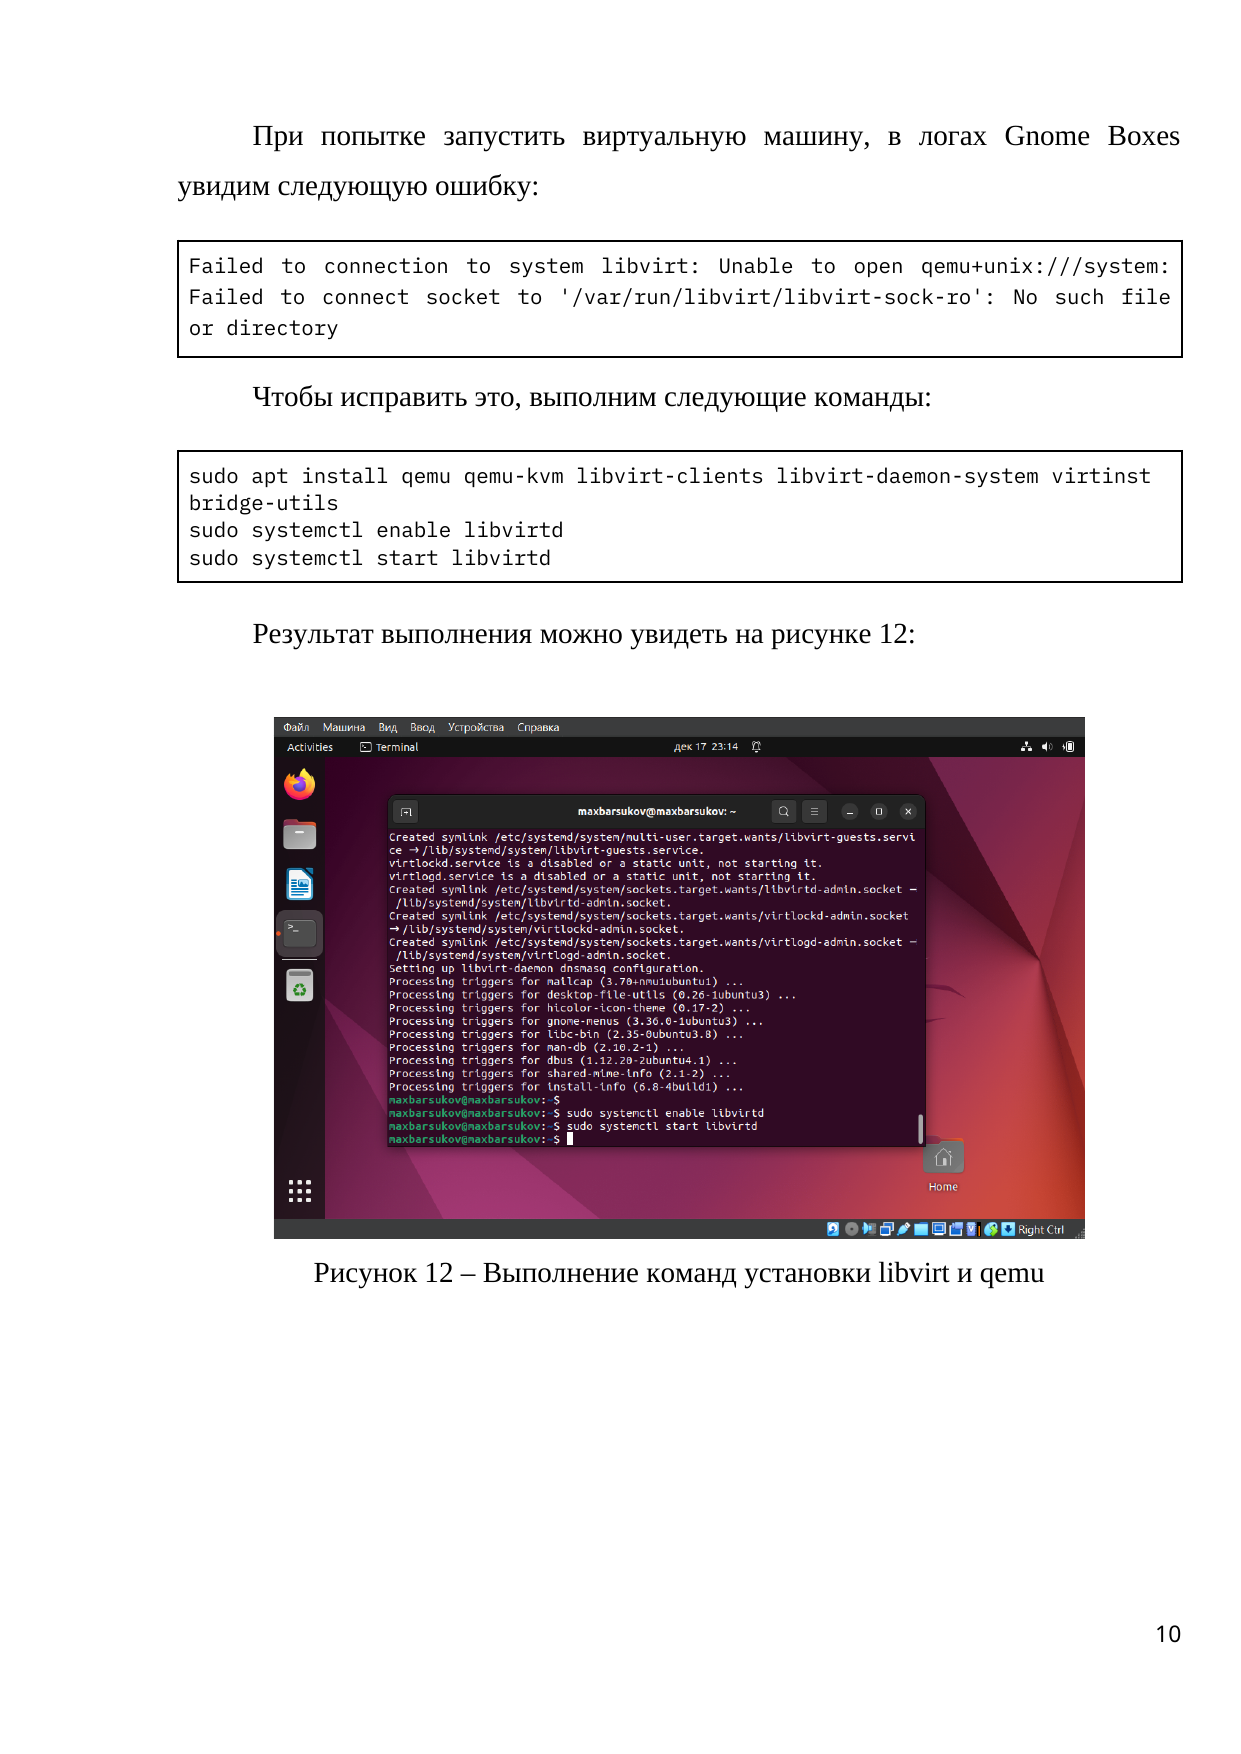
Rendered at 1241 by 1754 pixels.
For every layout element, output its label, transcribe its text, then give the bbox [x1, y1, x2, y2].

table_header Failed to connection to system libvirt: Unable to open qemu+unix:///system: Failed to connect socket to '/var/run/libvirt/libvirt-sock-ro': No such file or directory [179, 242, 1181, 356]
text Результат выполнения можно увидеть на рисунке 12: [177, 617, 1181, 650]
text Рисунок 12 – Выполнение команд установки libvirt и qemu [177, 1255, 1181, 1288]
text Чтобы исправить это, выполним следующие команды: [177, 379, 1181, 412]
table_header sudo apt install qemu qemu-kvm libvirt-clients libvirt-daemon-system virtinst bridge-utils sudo systemctl enable libvirtd sudo systemctl start libvirtd [179, 452, 1181, 581]
picture [273, 717, 1085, 1239]
text При попытке запустить виртуальную машину, в логах Gnome Boxes увидим следующую ошибку: [177, 118, 1181, 202]
